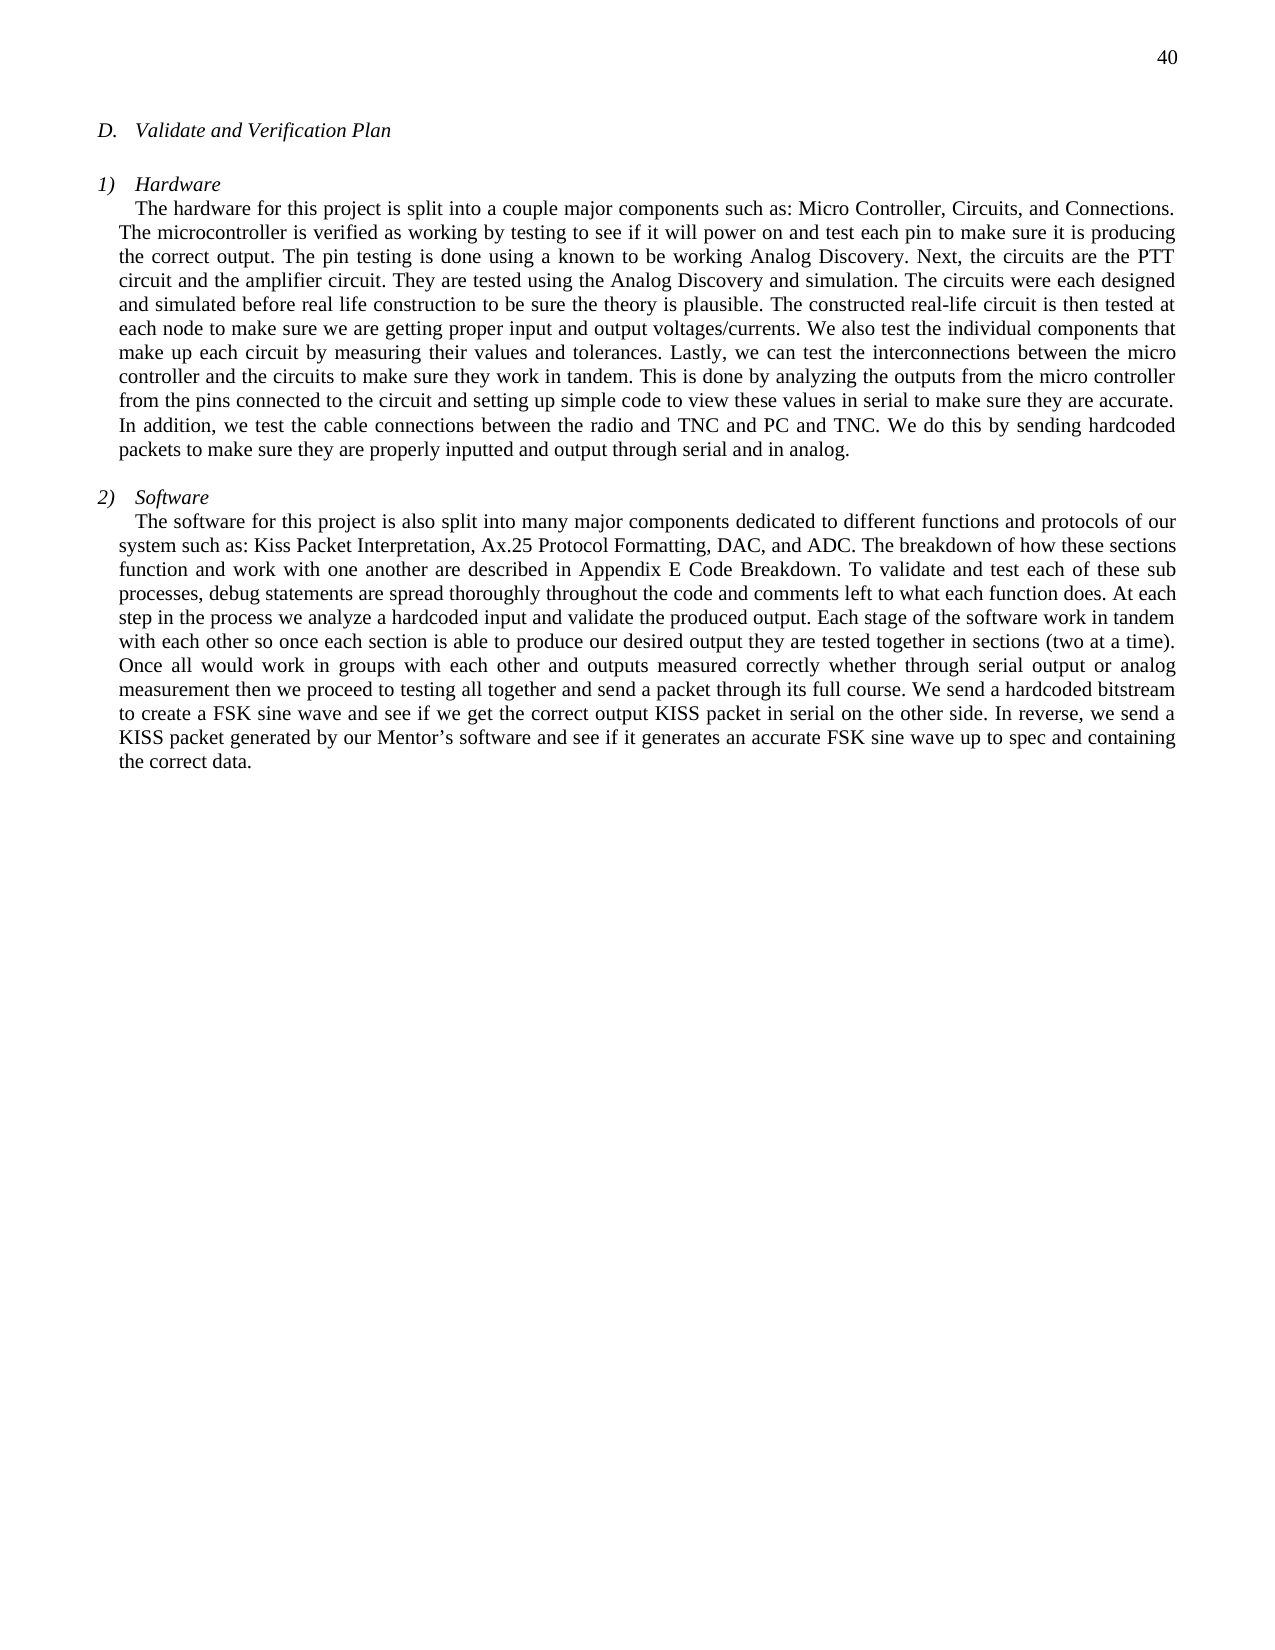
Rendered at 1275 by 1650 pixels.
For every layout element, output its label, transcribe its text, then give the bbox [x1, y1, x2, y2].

subtitle Hardware [97, 172, 1177, 196]
subtitle Validate and Verification Plan [97, 117, 1177, 142]
subtitle Software [97, 485, 1177, 509]
text The software for this project is also split into many major components dedicated to different functions and protocols of our system such as: Kiss Packet Interpretation, Ax.25 Protocol Formatting, DAC, and ADC. The breakdown of how these sections function and work with one another are described in Appendix E Code Breakdown. To validate and test each of these sub processes, debug statements are spread thoroughly throughout the code and comments left to what each function does. At each step in the process we analyze a hardcoded input and validate the produced output. Each stage of the software work in tandem with each other so once each section is able to produce our desired output they are tested together in sections (two at a time). Once all would work in groups with each other and outputs measured correctly whether through serial output or analog measurement then we proceed to testing all together and send a packet through its full course. We send a hardcoded bitstream to create a FSK sine wave and see if we get the correct output KISS packet in serial on the other side. In reverse, we send a KISS packet generated by our Mentor’s software and see if it generates an accurate FSK sine wave up to spec and containing the correct data. [118, 509, 1177, 773]
text The hardware for this project is split into a couple major components such as: Micro Controller, Circuits, and Connections. The microcontroller is verified as working by testing to see if it will power on and test each pin to make sure it is producing the correct output. The pin testing is done using a known to be working Analog Discovery. Next, the circuits are the PTT circuit and the amplifier circuit. They are tested using the Analog Discovery and simulation. The circuits were each designed and simulated before real life construction to be sure the theory is plausible. The constructed real-life circuit is then tested at each node to make sure we are getting proper input and output voltages/currents. We also test the individual components that make up each circuit by measuring their values and tolerances. Lastly, we can test the interconnections between the micro controller and the circuits to make sure they work in tandem. This is done by analyzing the outputs from the micro controller from the pins connected to the circuit and setting up simple code to view these values in serial to make sure they are accurate. In addition, we test the cable connections between the radio and TNC and PC and TNC. We do this by sending hardcoded packets to make sure they are properly inputted and output through serial and in analog. [118, 196, 1177, 461]
